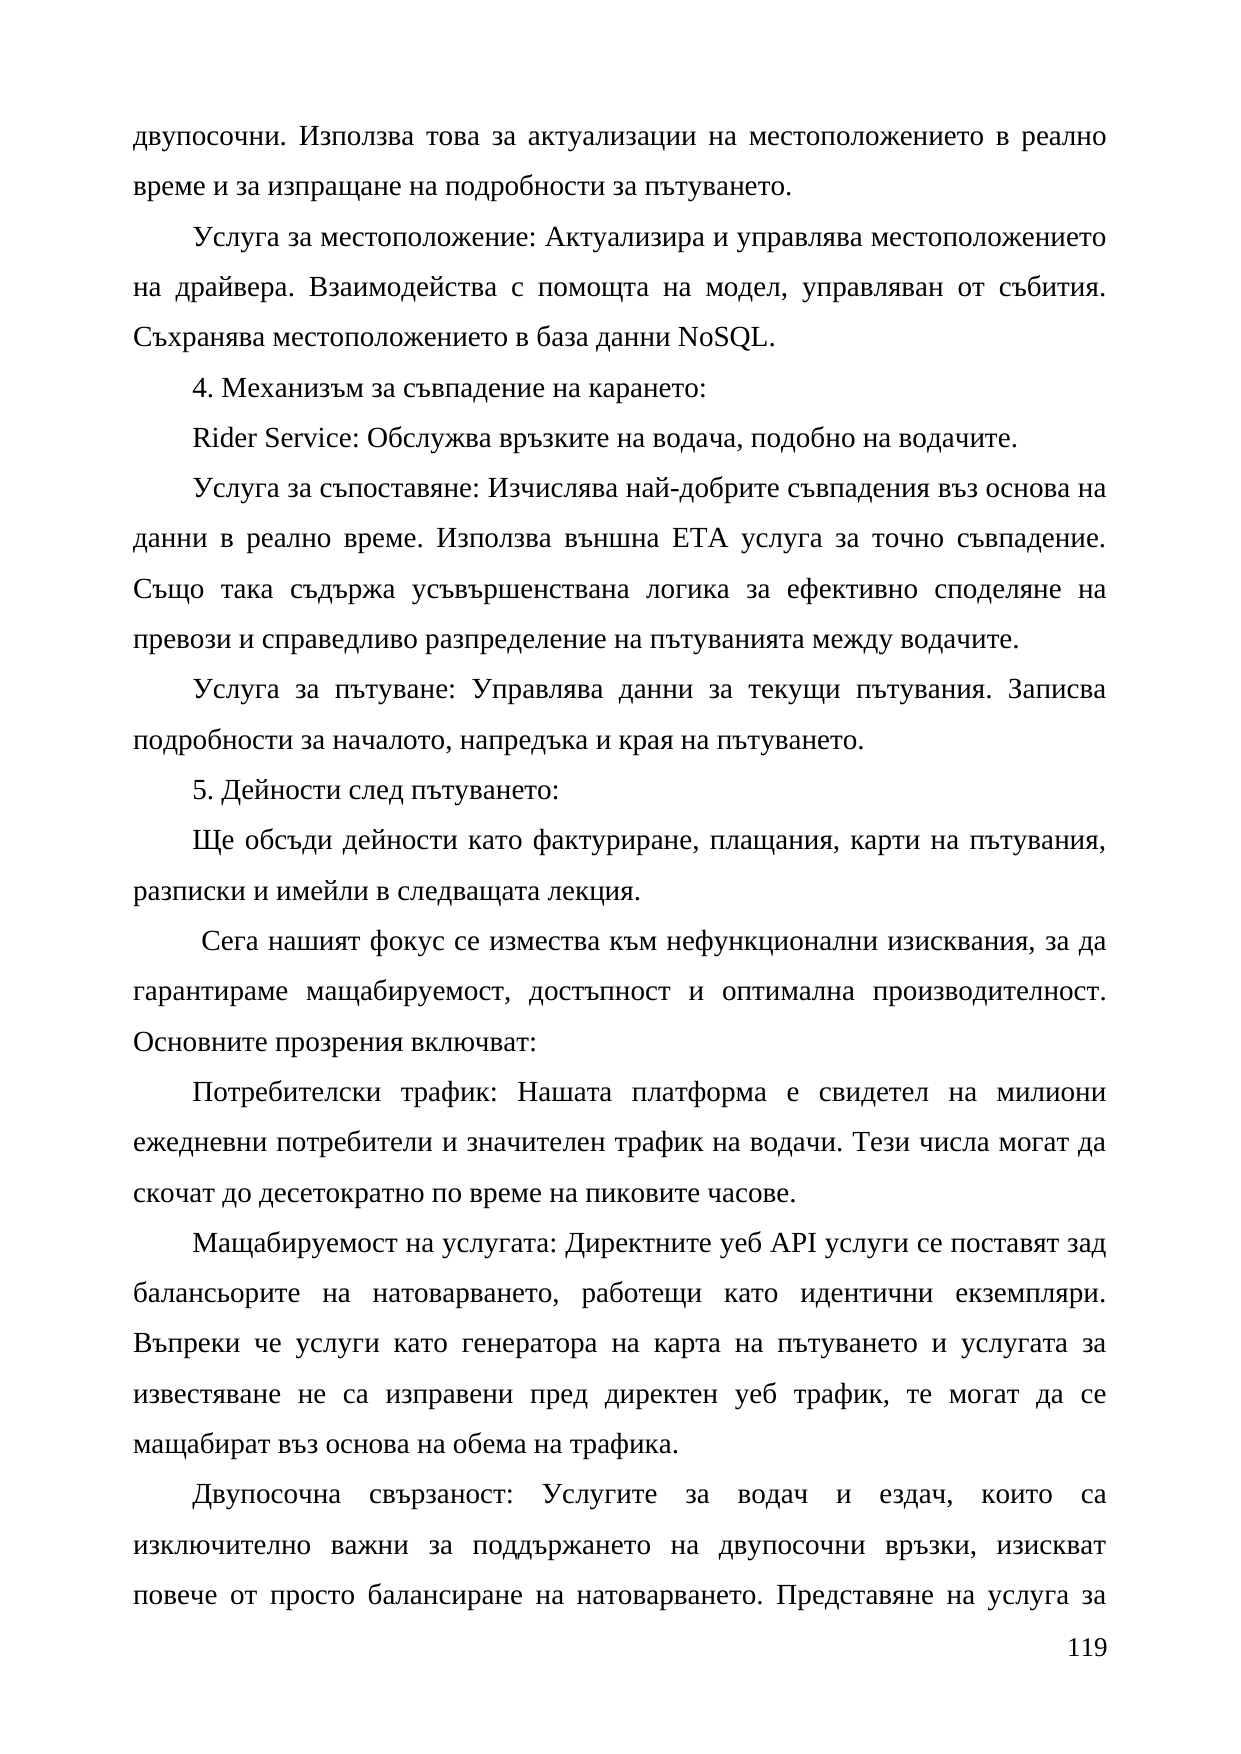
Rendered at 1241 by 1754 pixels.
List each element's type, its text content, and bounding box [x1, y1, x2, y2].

text Сега нашият фокус се измества към нефункционални изисквания, за да гарантираме мащабируемост, достъпност и оптимална производителност. Основните прозрения включват: [133, 923, 1107, 1057]
text Ще обсъди дейности като фактуриране, плащания, карти на пътувания, разписки и имейли в следващата лекция. [133, 822, 1107, 906]
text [133, 118, 1107, 202]
text Потребителски трафик: Нашата платформа е свидетел на милиони ежедневни потребители и значителен трафик на водачи. Тези числа могат да скочат до десетократно по време на пиковите часове. [133, 1074, 1107, 1208]
text Мащабируемост на услугата: Директните уеб API услуги се поставят зад балансьорите на натоварването, работещи като идентични екземпляри. Въпреки че услуги като генератора на карта на пътуването и услугата за известяване не са изправени пред директен уеб трафик, те могат да се мащабират въз основа на обема на трафика. [133, 1225, 1107, 1460]
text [133, 1477, 1107, 1611]
text Услуга за пътуване: Управлява данни за текущи пътувания. Записва подробности за началото, напредъка и края на пътуването. [133, 672, 1107, 755]
text Услуга за местоположение: Актуализира и управлява местоположението на драйвера. Взаимодейства с помощта на модел, управляван от събития. Съхранява местоположението в база данни NoSQL. [133, 219, 1107, 353]
text Rider Service: Обслужва връзките на водача, подобно на водачите. [133, 420, 1107, 453]
text Услуга за съпоставяне: Изчислява най-добрите съвпадения въз основа на данни в реално време. Използва външна ETA услуга за точно съвпадение. Също така съдържа усъвършенствана логика за ефективно споделяне на превози и справедливо разпределение на пътуванията между водачите. [133, 470, 1107, 655]
text 4. Механизъм за съвпадение на карането: [133, 370, 1107, 403]
text 5. Дейности след пътуването: [133, 772, 1107, 806]
